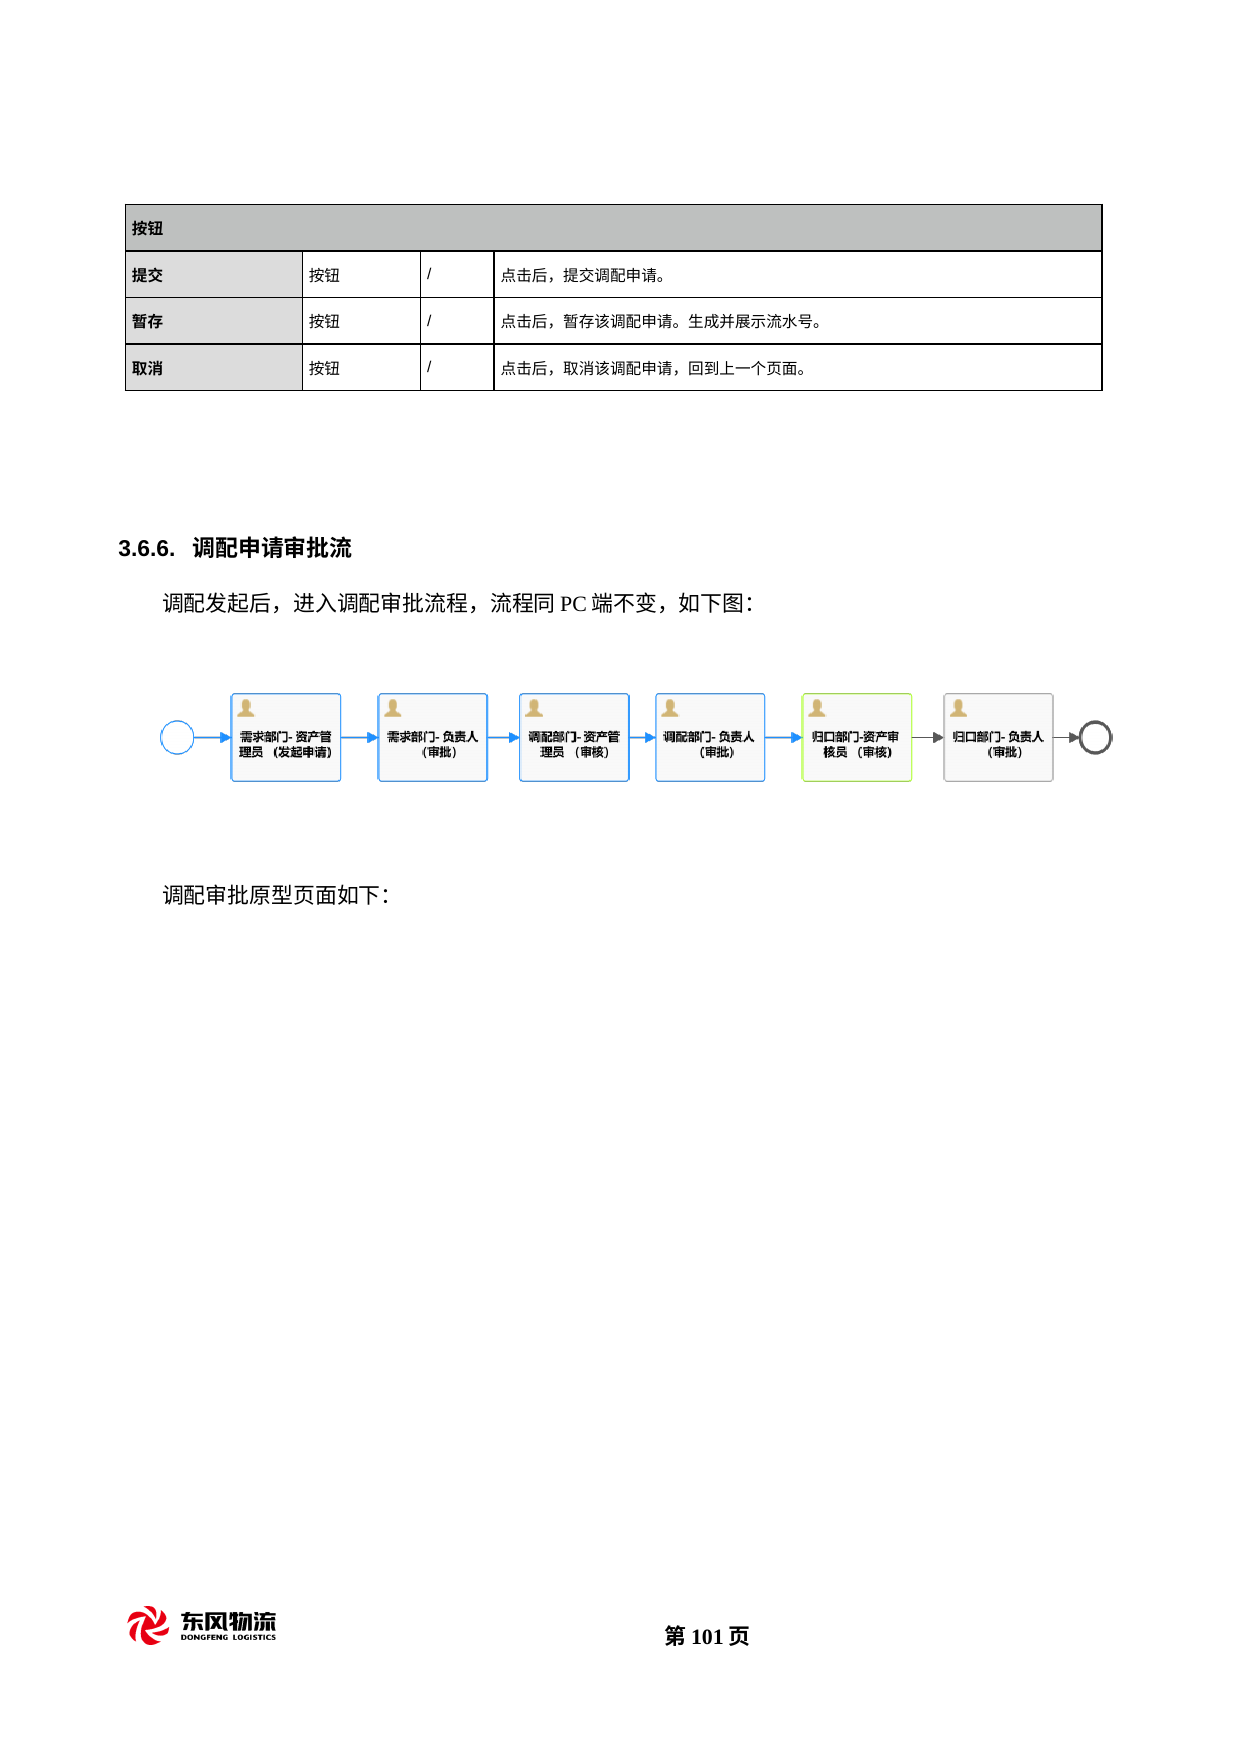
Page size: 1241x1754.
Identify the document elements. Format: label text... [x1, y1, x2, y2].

subtitle 调配申请审批流 [118, 514, 1122, 579]
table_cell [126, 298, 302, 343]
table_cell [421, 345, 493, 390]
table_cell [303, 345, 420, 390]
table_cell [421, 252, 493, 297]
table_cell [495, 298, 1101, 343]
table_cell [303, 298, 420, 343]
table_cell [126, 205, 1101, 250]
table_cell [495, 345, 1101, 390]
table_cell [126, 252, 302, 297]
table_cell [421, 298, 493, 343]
picture [118, 650, 1122, 792]
text 调配发起后，进入调配审批流程，流程同PC端不变，如下图： [118, 585, 1122, 618]
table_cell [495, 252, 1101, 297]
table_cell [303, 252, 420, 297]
text 调配审批原型页面如下： [118, 878, 1122, 910]
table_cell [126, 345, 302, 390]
picture [127, 1606, 276, 1645]
